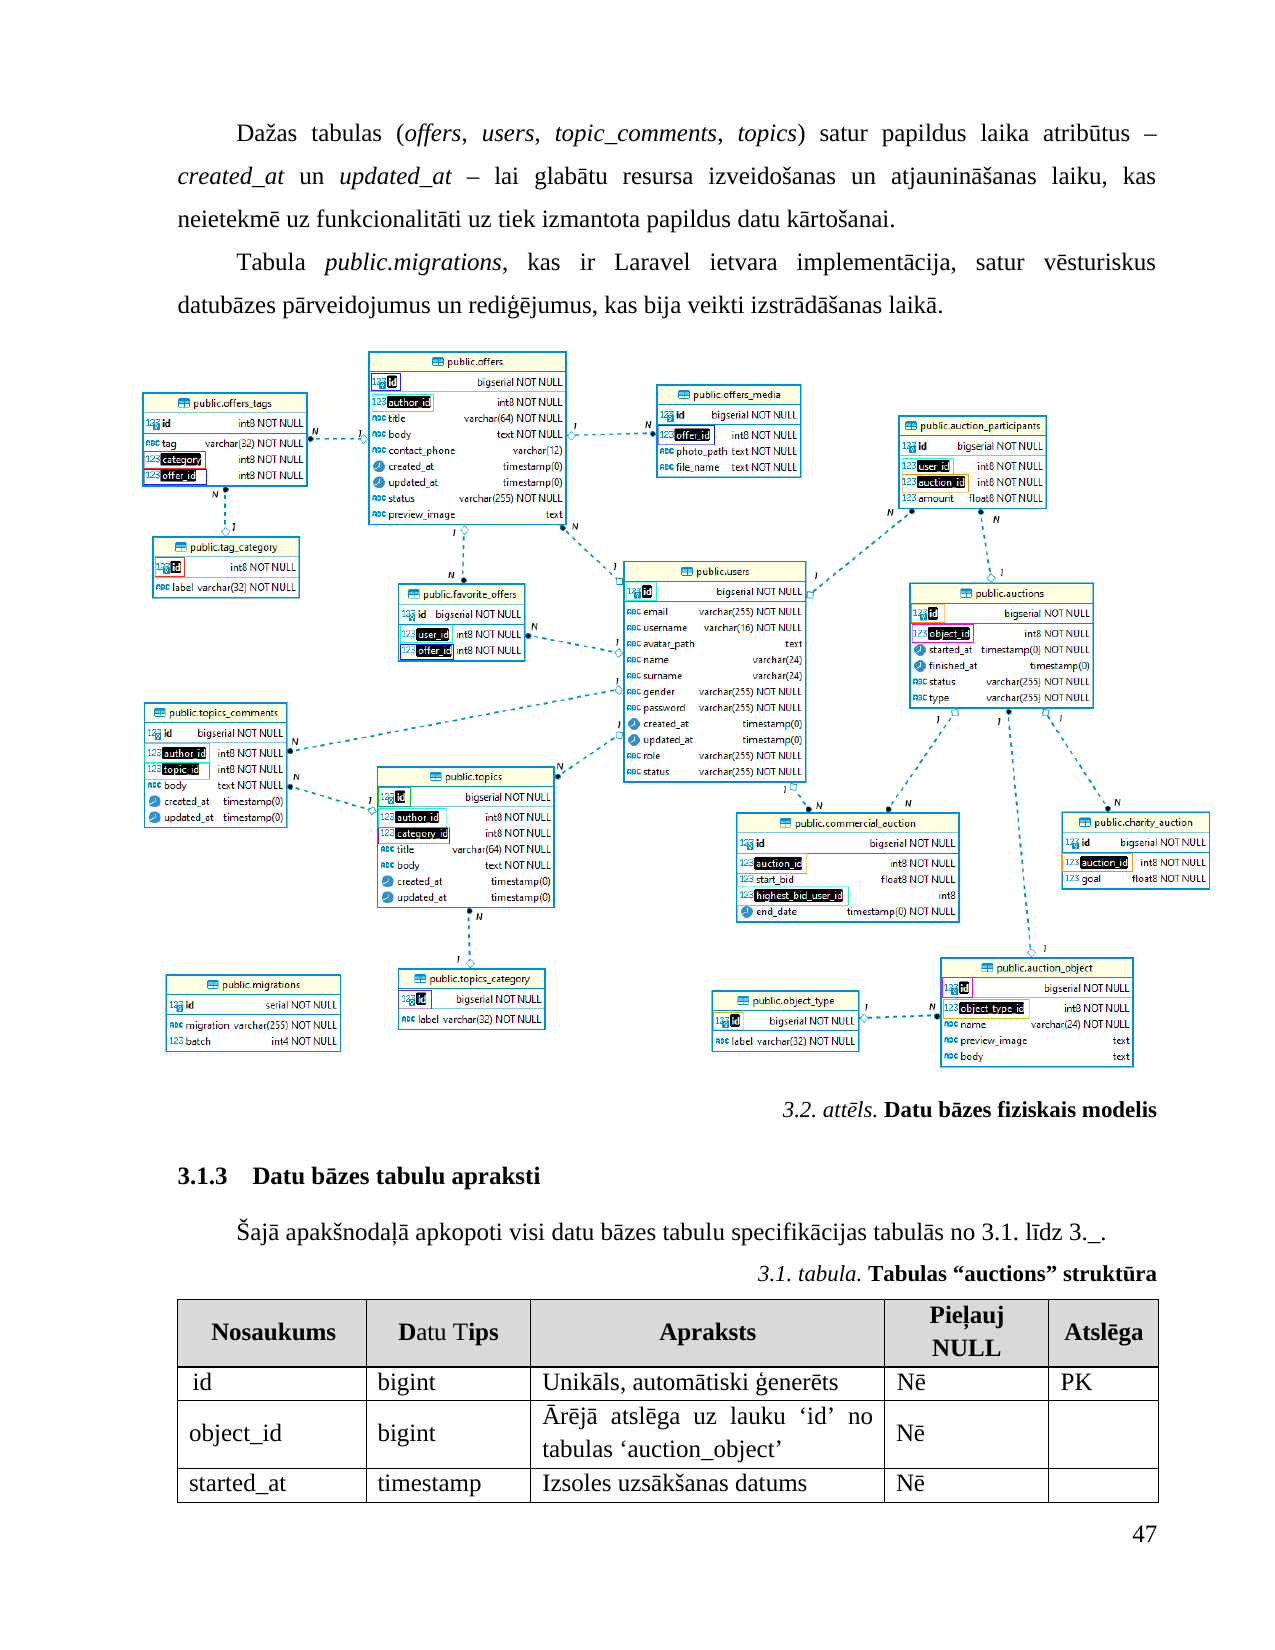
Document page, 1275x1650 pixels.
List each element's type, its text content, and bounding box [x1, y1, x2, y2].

text Datu bāzes tabulu apraksti [177, 1161, 1157, 1190]
table_cell Nē [885, 1401, 1048, 1467]
table_cell Nē [885, 1368, 1048, 1400]
table_cell timestamp [367, 1469, 530, 1502]
table_cell started_at [178, 1469, 366, 1502]
table_cell Nē [885, 1469, 1048, 1502]
text 3.1. tabula. Tabulas “auctions” struktūra [236, 1260, 1157, 1286]
text Tabula public.migrations, kas ir Laravel ietvara implementācija, satur vēsturiskus datubāzes pārveidojumus un rediģējumus, kas bija veikti izstrādāšanas laikā. [177, 247, 1157, 319]
table_header Datu Tips [367, 1300, 530, 1366]
text Dažas tabulas (offers, users, topic_comments, topics) satur papildus laika atribūtus – created_at un updated_at – lai glabātu resursa izveidošanas un atjaunināšanas laiku, kas neietekmē uz funkcionalitāti uz tiek izmantota papildus datu kārtošanai. [177, 118, 1157, 233]
table_header Apraksts [531, 1300, 884, 1366]
table_cell Izsoles uzsākšanas datums [531, 1469, 884, 1502]
table_cell Ārējā atslēga uz lauku ‘id’ no tabulas ‘auction_object’ [531, 1401, 884, 1467]
text Šajā apakšnodaļā apkopoti visi datu bāzes tabulu specifikācijas tabulās no 3.1. līdz 3._. [177, 1217, 1157, 1245]
table_header Pieļauj NULL [885, 1300, 1048, 1366]
table_cell [1049, 1469, 1158, 1502]
text 3.2. attēls. Datu bāzes fiziskais modelis [236, 1097, 1157, 1123]
table_cell object_id [178, 1401, 366, 1467]
table_cell PK [1049, 1368, 1158, 1400]
picture [118, 333, 1220, 1083]
table_cell bigint [367, 1401, 530, 1467]
table_cell [1049, 1401, 1158, 1467]
table_header Atslēga [1049, 1300, 1158, 1366]
table_cell bigint [367, 1368, 530, 1400]
table_header Nosaukums [178, 1300, 366, 1366]
table_cell id [178, 1368, 366, 1400]
table_cell Unikāls, automātiski ģenerēts [531, 1368, 884, 1400]
